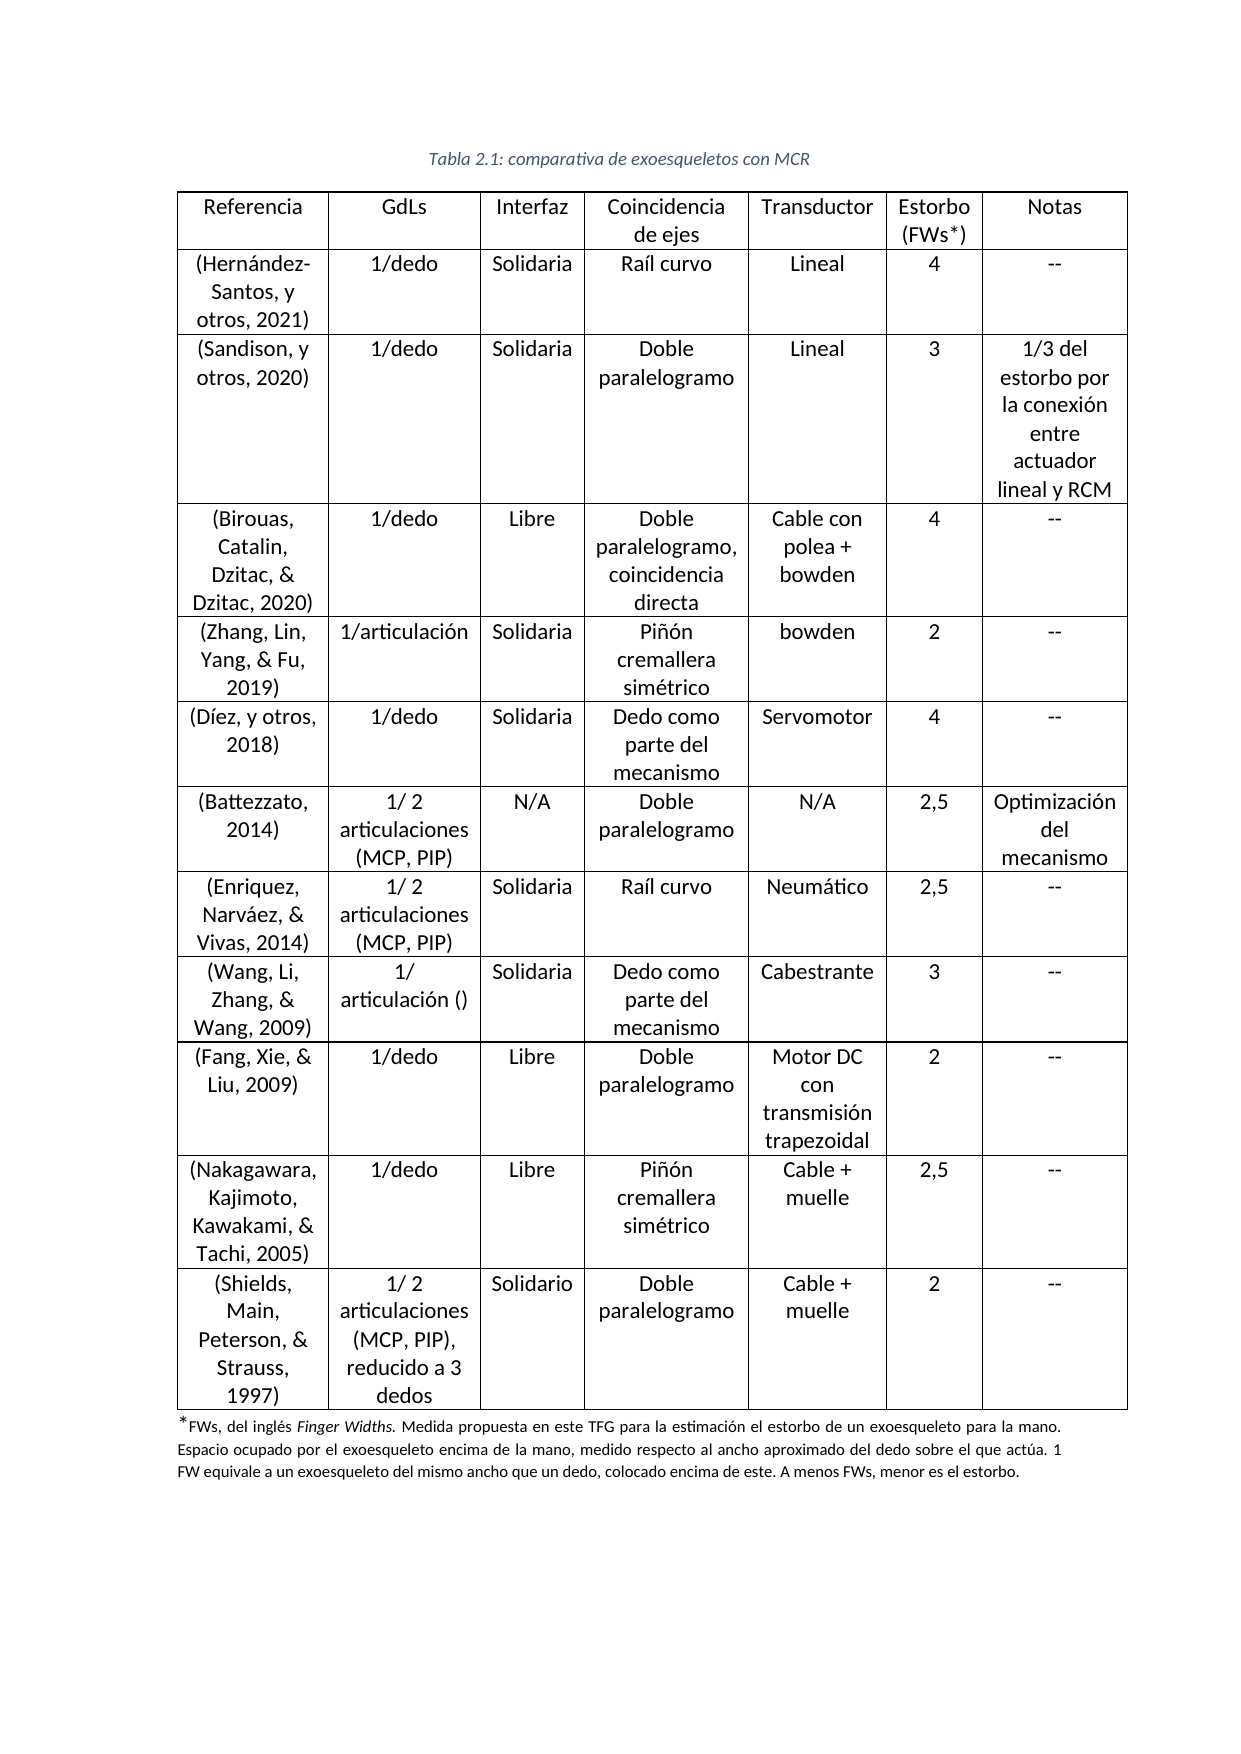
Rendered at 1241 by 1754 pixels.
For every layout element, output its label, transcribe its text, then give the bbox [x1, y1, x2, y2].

table_cell 2 [887, 1043, 982, 1154]
table_cell -- [983, 250, 1127, 333]
table_cell Solidaria [481, 872, 584, 956]
table_cell 1/3 del estorbo por la conexión entre actuador lineal y RCM [983, 335, 1127, 503]
table_cell Cable + muelle [749, 1269, 886, 1409]
table_cell Dedo como parte del mecanismo [585, 957, 748, 1041]
table_cell Raíl curvo [585, 872, 748, 956]
table_cell 1/dedo [329, 702, 480, 786]
table_cell Piñón cremallera simétrico [585, 1156, 748, 1268]
table_cell 1/articulación [329, 617, 480, 701]
table_cell Lineal [749, 335, 886, 503]
table_cell [178, 787, 328, 871]
text *FWs, del inglés Finger Widths. Medida propuesta en este TFG para la estimación el estorbo de un exoesqueleto para la mano. Espacio ocupado por el exoesqueleto encima de la mano, medido respecto al ancho aproximado del dedo sobre el que actúa. 1 FW equivale a un exoesqueleto del mismo ancho que un dedo, colocado encima de este. A menos FWs, menor es el estorbo. [177, 1410, 1063, 1482]
table_cell -- [983, 1156, 1127, 1268]
table_cell Piñón cremallera simétrico [585, 617, 748, 701]
table_cell Solidaria [481, 702, 584, 786]
table_cell Raíl curvo [585, 250, 748, 333]
table_header Estorbo (FWs*) [887, 193, 982, 248]
table_cell Neumático [749, 872, 886, 956]
table_cell 3 [887, 335, 982, 503]
table_cell 4 [887, 702, 982, 786]
text Tabla 2.1: comparativa de exoesqueletos con MCR [177, 148, 1063, 171]
table_cell [178, 1156, 328, 1268]
table_cell 4 [887, 504, 982, 616]
table_cell [178, 1269, 328, 1409]
table_cell [178, 957, 328, 1041]
table_cell 2,5 [887, 872, 982, 956]
table_cell Doble paralelogramo [585, 787, 748, 871]
table_cell Servomotor [749, 702, 886, 786]
table_cell 1/ 2 articulaciones (MCP, PIP) [329, 787, 480, 871]
table_cell Cable con polea + bowden [749, 504, 886, 616]
table_cell Motor DC con transmisión trapezoidal [749, 1043, 886, 1154]
table_cell -- [983, 957, 1127, 1041]
table_cell 1/dedo [329, 250, 480, 333]
table_cell Solidaria [481, 957, 584, 1041]
table_cell 1/ articulación () [329, 957, 480, 1041]
table_header GdLs [329, 193, 480, 248]
table_cell [178, 250, 328, 333]
table_cell Doble paralelogramo [585, 335, 748, 503]
table_header Referencia [178, 193, 328, 248]
table_cell [178, 504, 328, 616]
table_cell Libre [481, 1043, 584, 1154]
table_cell 2 [887, 1269, 982, 1409]
table_cell [178, 1043, 328, 1154]
table_cell 1/dedo [329, 335, 480, 503]
table_cell N/A [749, 787, 886, 871]
table_cell -- [983, 872, 1127, 956]
table_cell Libre [481, 1156, 584, 1268]
table_cell [178, 872, 328, 956]
table_cell Doble paralelogramo, coincidencia directa [585, 504, 748, 616]
table_cell Solidaria [481, 250, 584, 333]
table_cell N/A [481, 787, 584, 871]
table_cell 2 [887, 617, 982, 701]
table_header Coincidencia de ejes [585, 193, 748, 248]
table_header Transductor [749, 193, 886, 248]
table_cell 1/ 2 articulaciones (MCP, PIP) [329, 872, 480, 956]
table_cell 2,5 [887, 1156, 982, 1268]
table_cell 4 [887, 250, 982, 333]
table_cell [178, 335, 328, 503]
table_cell -- [983, 504, 1127, 616]
table_cell -- [983, 702, 1127, 786]
table_cell 1/dedo [329, 504, 480, 616]
table_cell Doble paralelogramo [585, 1043, 748, 1154]
table_cell Optimización del mecanismo [983, 787, 1127, 871]
table_cell 1/dedo [329, 1156, 480, 1268]
table_cell Solidaria [481, 335, 584, 503]
table_cell Solidario [481, 1269, 584, 1409]
table_cell 1/dedo [329, 1043, 480, 1154]
table_cell Dedo como parte del mecanismo [585, 702, 748, 786]
table_cell Cable + muelle [749, 1156, 886, 1268]
table_cell 2,5 [887, 787, 982, 871]
table_cell 3 [887, 957, 982, 1041]
table_cell Cabestrante [749, 957, 886, 1041]
table_cell Solidaria [481, 617, 584, 701]
table_cell Libre [481, 504, 584, 616]
table_cell 1/ 2 articulaciones (MCP, PIP), reducido a 3 dedos [329, 1269, 480, 1409]
table_cell -- [983, 1269, 1127, 1409]
table_header Notas [983, 193, 1127, 248]
table_cell -- [983, 1043, 1127, 1154]
table_header Interfaz [481, 193, 584, 248]
table_cell -- [983, 617, 1127, 701]
table_cell bowden [749, 617, 886, 701]
table_cell [178, 617, 328, 701]
table_cell Lineal [749, 250, 886, 333]
table_cell Doble paralelogramo [585, 1269, 748, 1409]
table_cell [178, 702, 328, 786]
